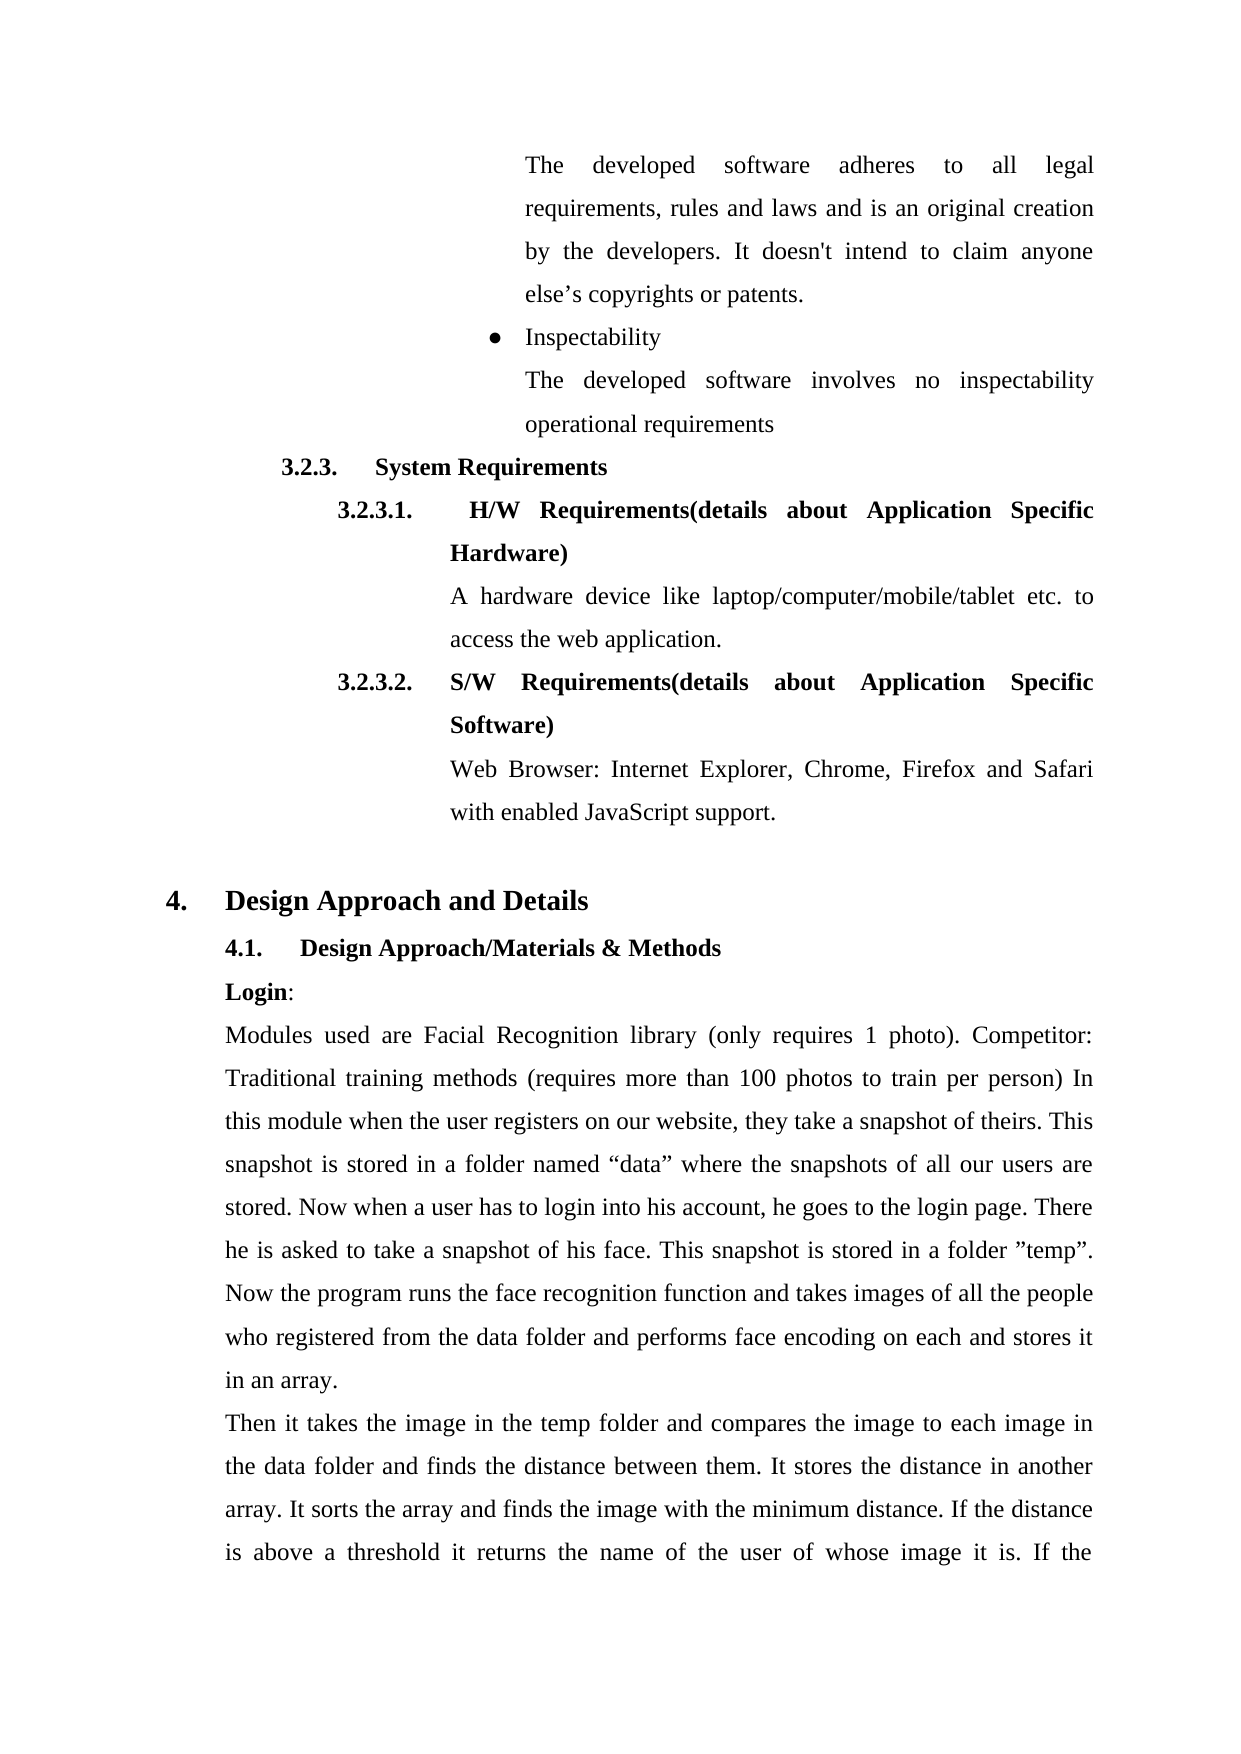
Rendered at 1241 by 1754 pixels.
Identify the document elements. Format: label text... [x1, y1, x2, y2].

text A hardware device like laptop/computer/mobile/tablet etc. to access the web application. [450, 581, 1094, 653]
subtitle H/W Requirements(details about Application Specific Hardware) [412, 495, 1094, 567]
subtitle System Requirements [337, 452, 1094, 481]
text The developed software adheres to all legal requirements, rules and laws and is an original creation by the developers. It doesn't intend to claim anyone else’s copyrights or patents. [525, 150, 1094, 308]
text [225, 1408, 1094, 1566]
text Login: [225, 977, 1094, 1005]
text Modules used are Facial Recognition library (only requires 1 photo). Competitor: Traditional training methods (requires more than 100 photos to train per person) In this module when the user registers on our website, they take a snapshot of theirs. This snapshot is stored in a folder named “data” where the snapshots of all our users are stored. Now when a user has to login into his account, he goes to the login page. There he is asked to take a snapshot of his face. This snapshot is stored in a folder ”temp”. Now the program runs the face recognition function and takes images of all the people who registered from the data folder and performs face encoding on each and stores it in an array. [225, 1020, 1094, 1393]
subtitle Design Approach/Materials & Methods [262, 933, 1094, 962]
subtitle S/W Requirements(details about Application Specific Software) [412, 667, 1094, 739]
text Web Browser: Internet Explorer, Chrome, Firefox and Safari with enabled JavaScript support. [450, 754, 1094, 826]
subtitle Design Approach and Details [187, 883, 1094, 917]
list Inspectability [487, 322, 1094, 351]
text The developed software involves no inspectability operational requirements [525, 366, 1094, 437]
